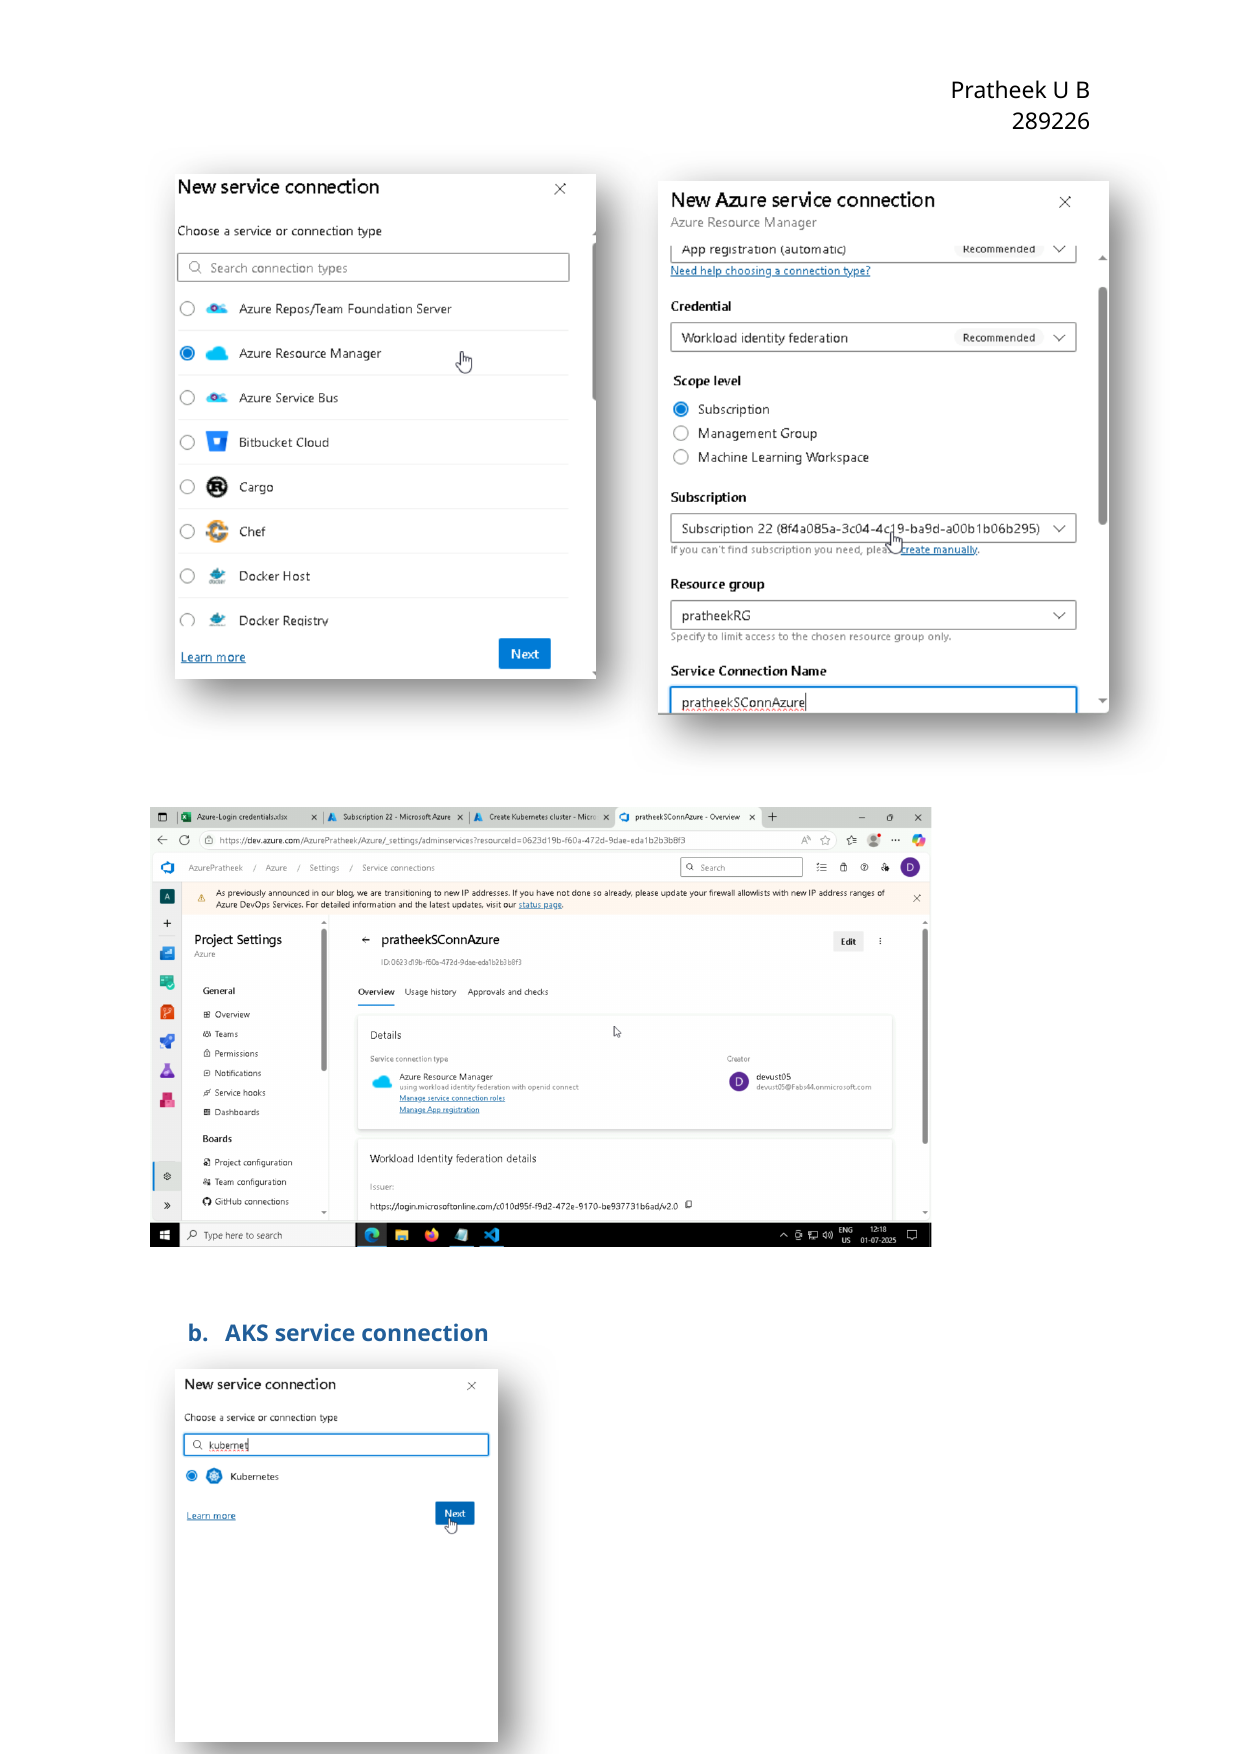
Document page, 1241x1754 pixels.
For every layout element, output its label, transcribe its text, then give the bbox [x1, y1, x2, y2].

picture [150, 807, 932, 1247]
picture [658, 181, 1109, 715]
picture [175, 1369, 498, 1742]
picture [175, 174, 596, 679]
list AKS service connection [187, 1316, 1090, 1348]
